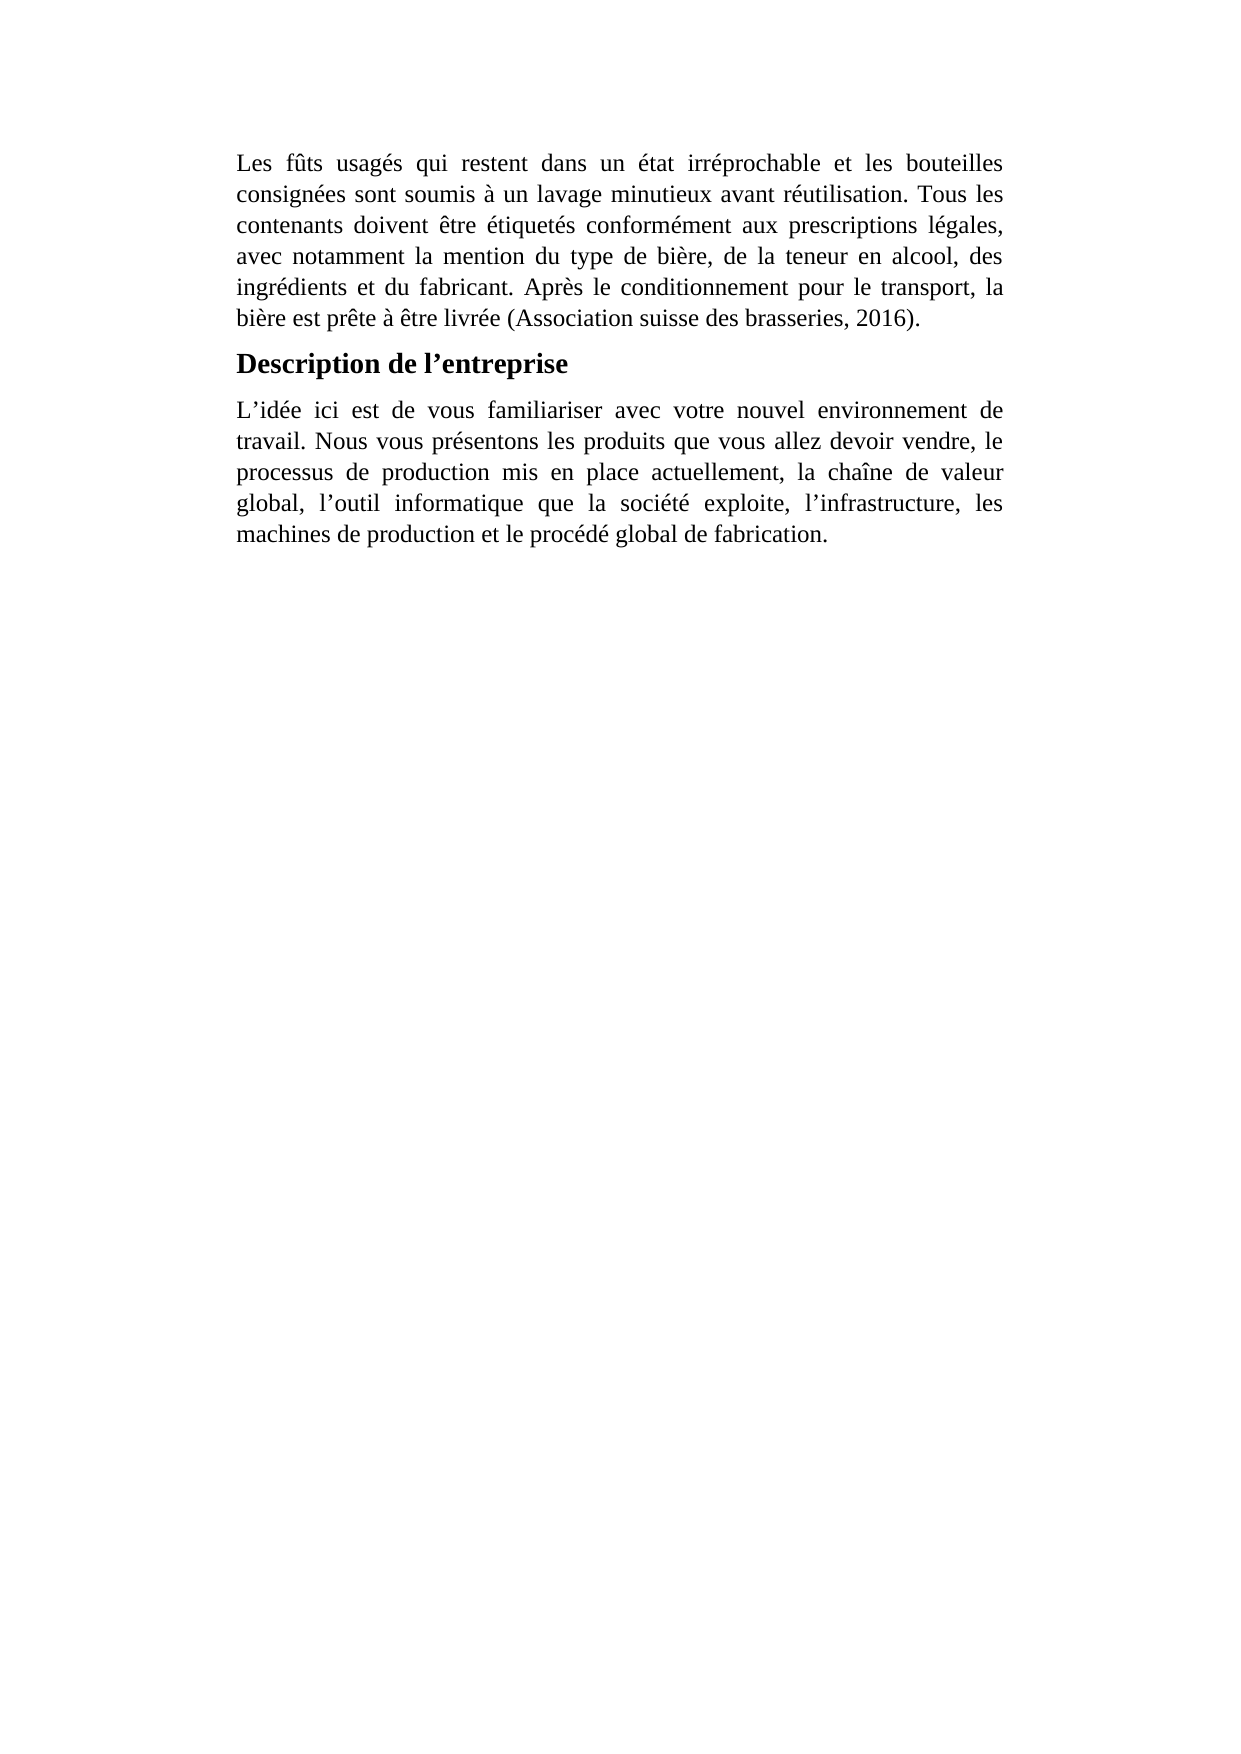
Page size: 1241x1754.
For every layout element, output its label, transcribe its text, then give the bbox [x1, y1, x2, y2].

text L’idée ici est de vous familiariser avec votre nouvel environnement de travail. Nous vous présentons les produits que vous allez devoir vendre, le processus de production mis en place actuellement, la chaîne de valeur global, l’outil informatique que la société exploite, l’infrastructure, les machines de production et le procédé global de fabrication. [236, 395, 1004, 548]
text Description de l’entreprise [236, 346, 1004, 380]
text Les fûts usagés qui restent dans un état irréprochable et les bouteilles consignées sont soumis à un lavage minutieux avant réutilisation. Tous les contenants doivent être étiquetés conformément aux prescriptions légales, avec notamment la mention du type de bière, de la teneur en alcool, des ingrédients et du fabricant. Après le conditionnement pour le transport, la bière est prête à être livrée (Association suisse des brasseries, 2016). [236, 148, 1004, 332]
